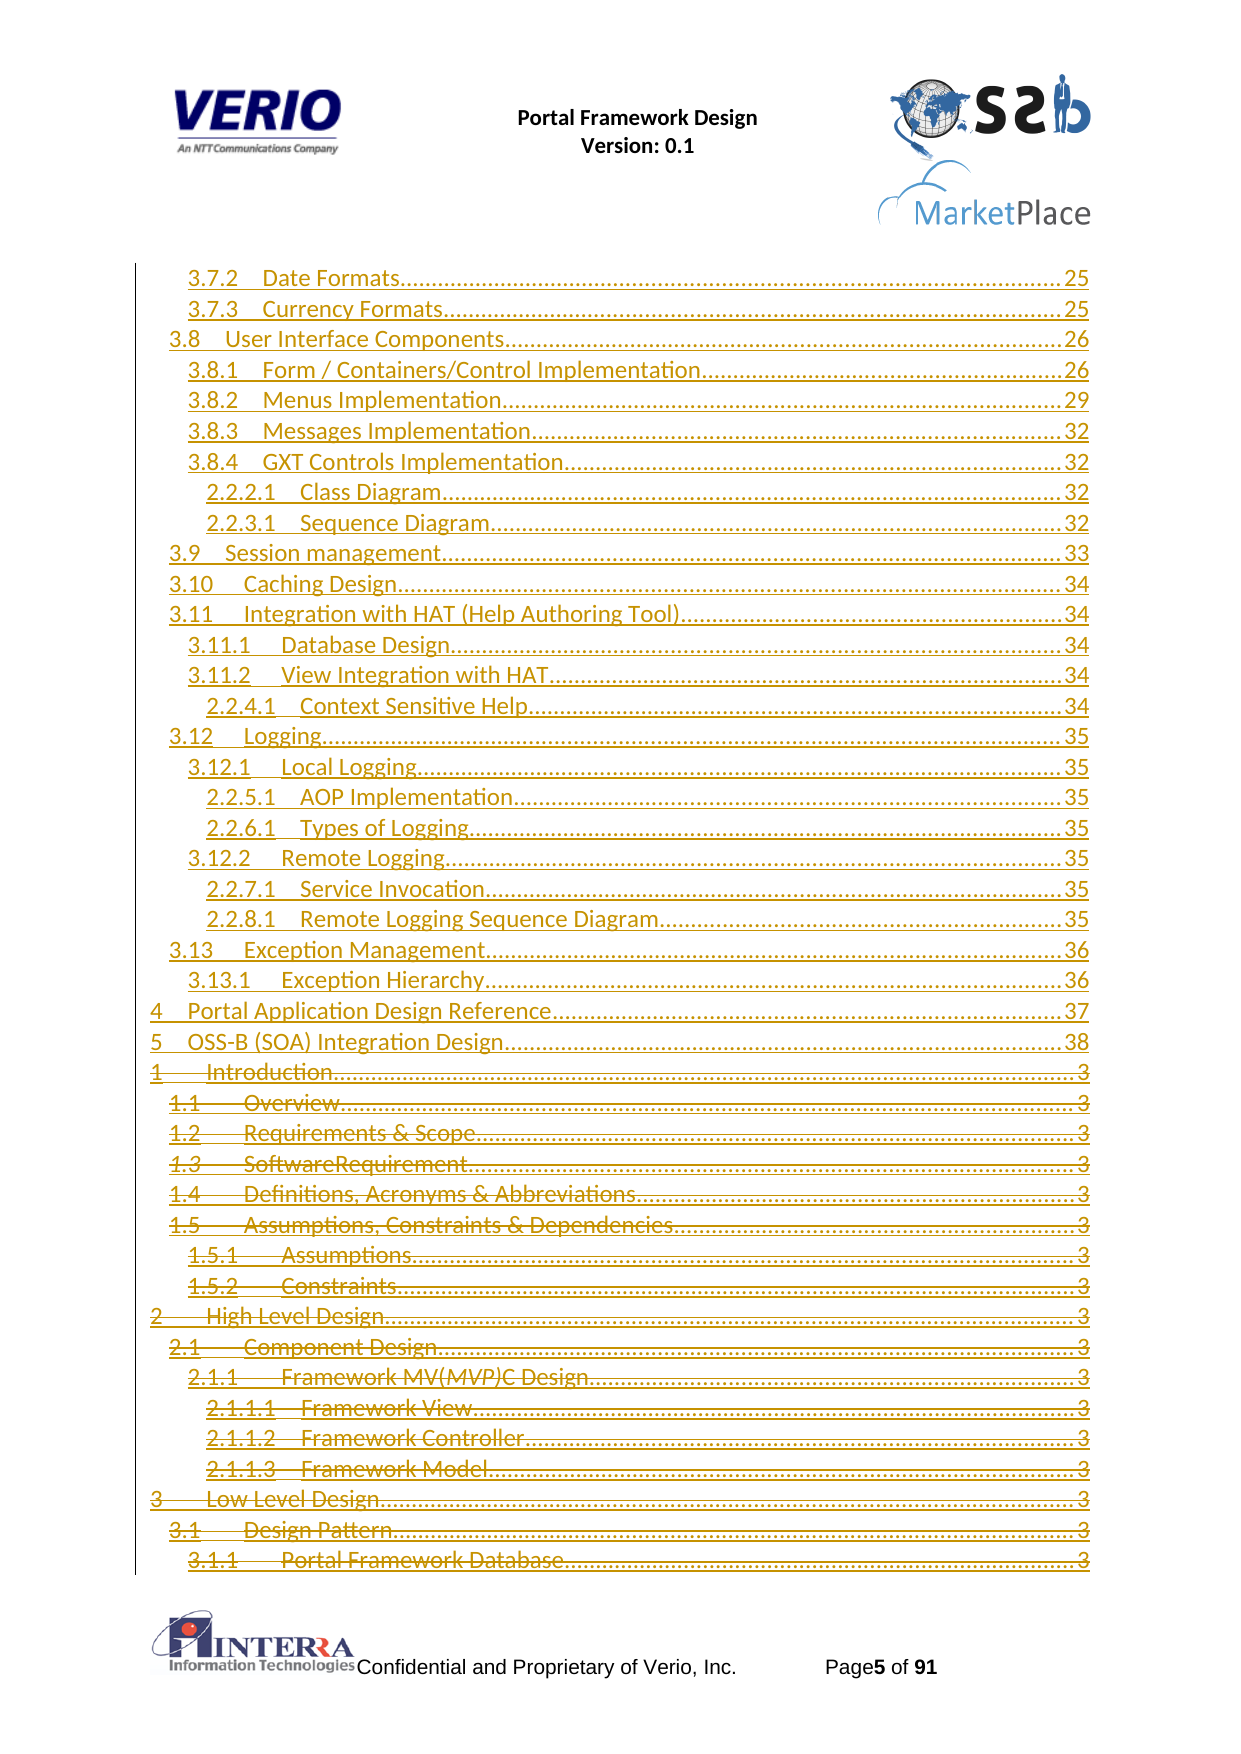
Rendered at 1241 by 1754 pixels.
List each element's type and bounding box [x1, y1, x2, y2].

picture [156, 75, 357, 168]
picture [150, 1608, 357, 1675]
picture [878, 74, 1091, 235]
